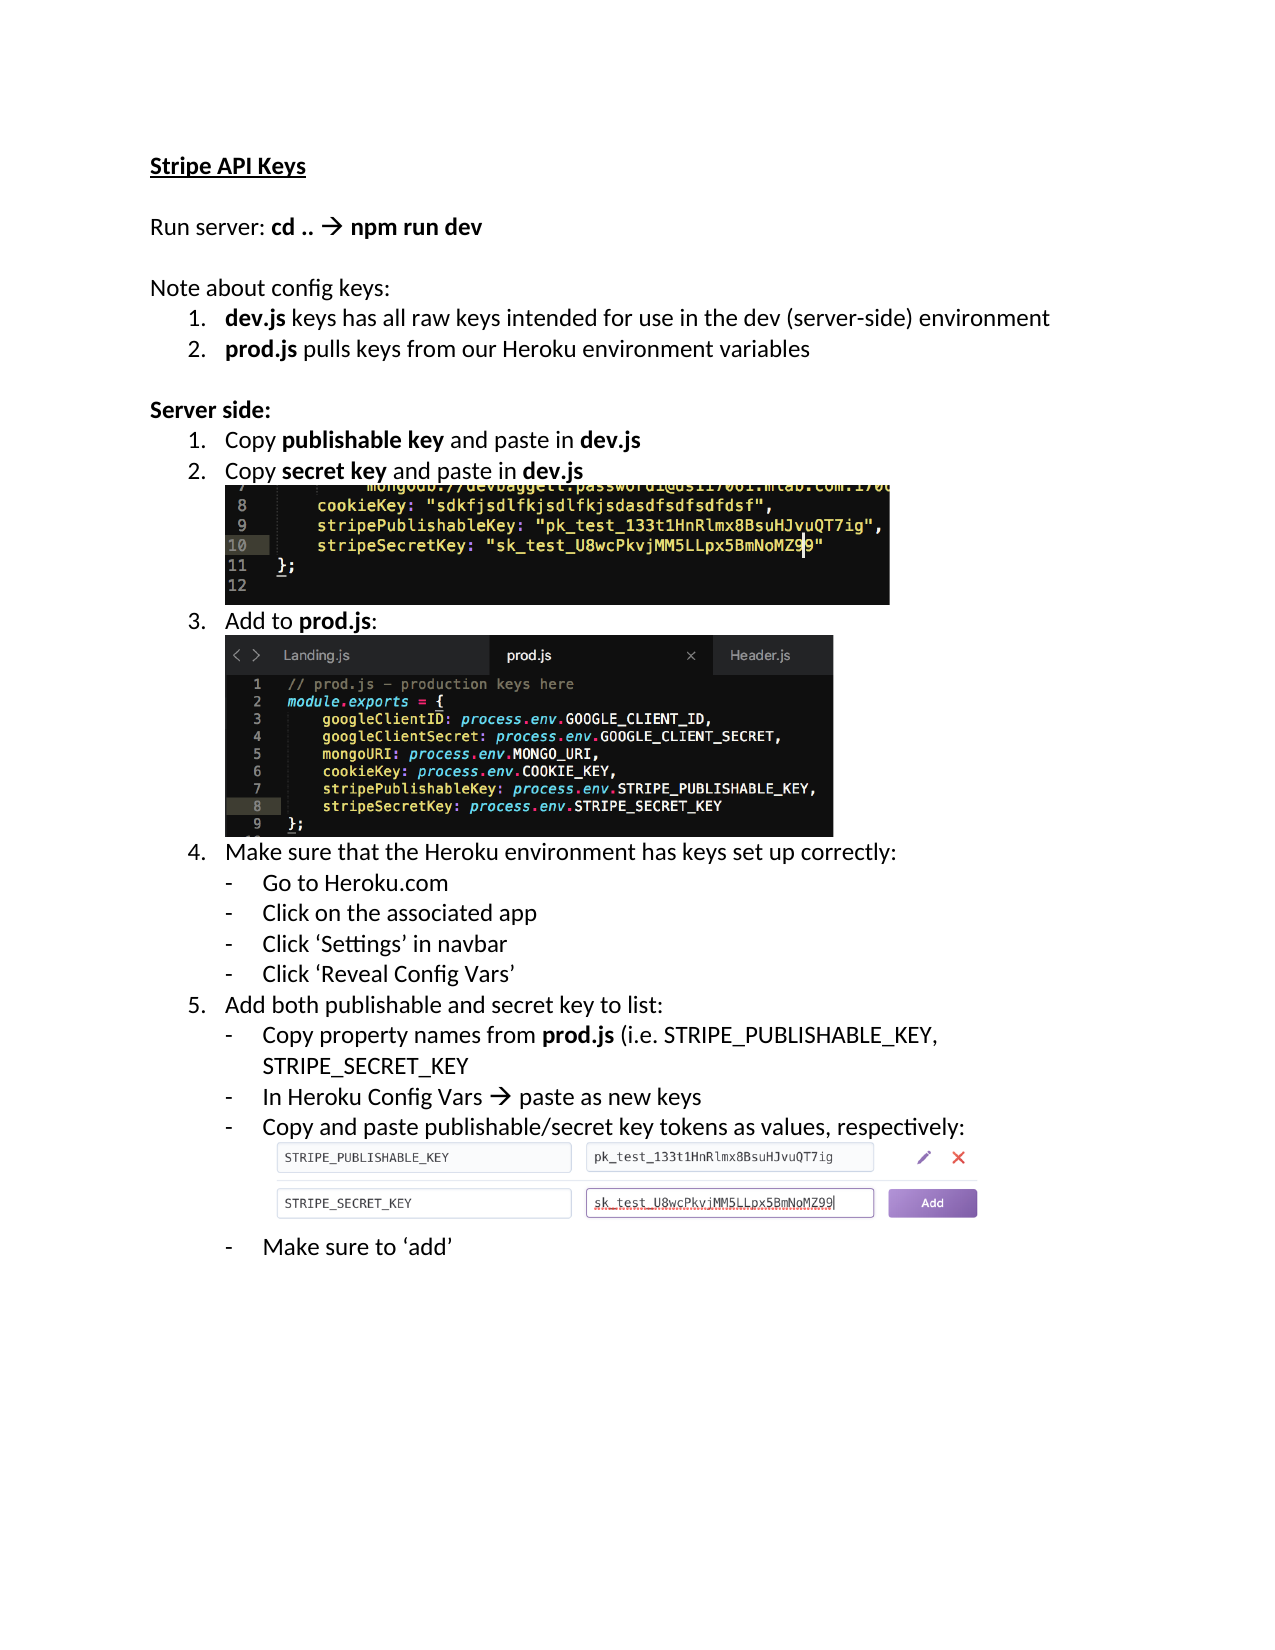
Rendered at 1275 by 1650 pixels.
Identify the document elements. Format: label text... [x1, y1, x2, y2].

picture [225, 635, 834, 837]
list Click on the associated app [225, 898, 1125, 928]
text Stripe API Keys [150, 150, 1125, 181]
list Add to prod.js: [187, 605, 1125, 636]
list Click ‘Reveal Config Vars’ [225, 959, 1125, 989]
list Make sure to ‘add’ [225, 1231, 1125, 1262]
list Add both publishable and secret key to list: [187, 989, 1125, 1020]
text Note about config keys: [150, 272, 1125, 303]
list Copy and paste publishable/secret key tokens as values, respectively: [225, 1111, 1125, 1142]
list Copy secret key and paste in dev.js [187, 455, 1125, 486]
list Copy property names from prod.js (i.e. STRIPE_PUBLISHABLE_KEY, STRIPE_SECRET_KEY [225, 1020, 1125, 1081]
list Click ‘Settings’ in navbar [225, 928, 1125, 959]
text Server side: [150, 394, 1125, 425]
list prod.js pulls keys from our Heroku environment variables [187, 333, 1125, 364]
list Copy publishable key and paste in dev.js [187, 425, 1125, 455]
picture [225, 485, 890, 605]
list dev.js keys has all raw keys intended for use in the dev (server-side) environment [187, 303, 1125, 333]
text Run server: cd .. npm run dev [150, 211, 1125, 242]
list Go to Heroku.com [225, 867, 1125, 898]
picture [262, 1141, 984, 1232]
list In Heroku Config Vars paste as new keys [225, 1081, 1125, 1111]
list Make sure that the Heroku environment has keys set up correctly: [187, 837, 1125, 867]
